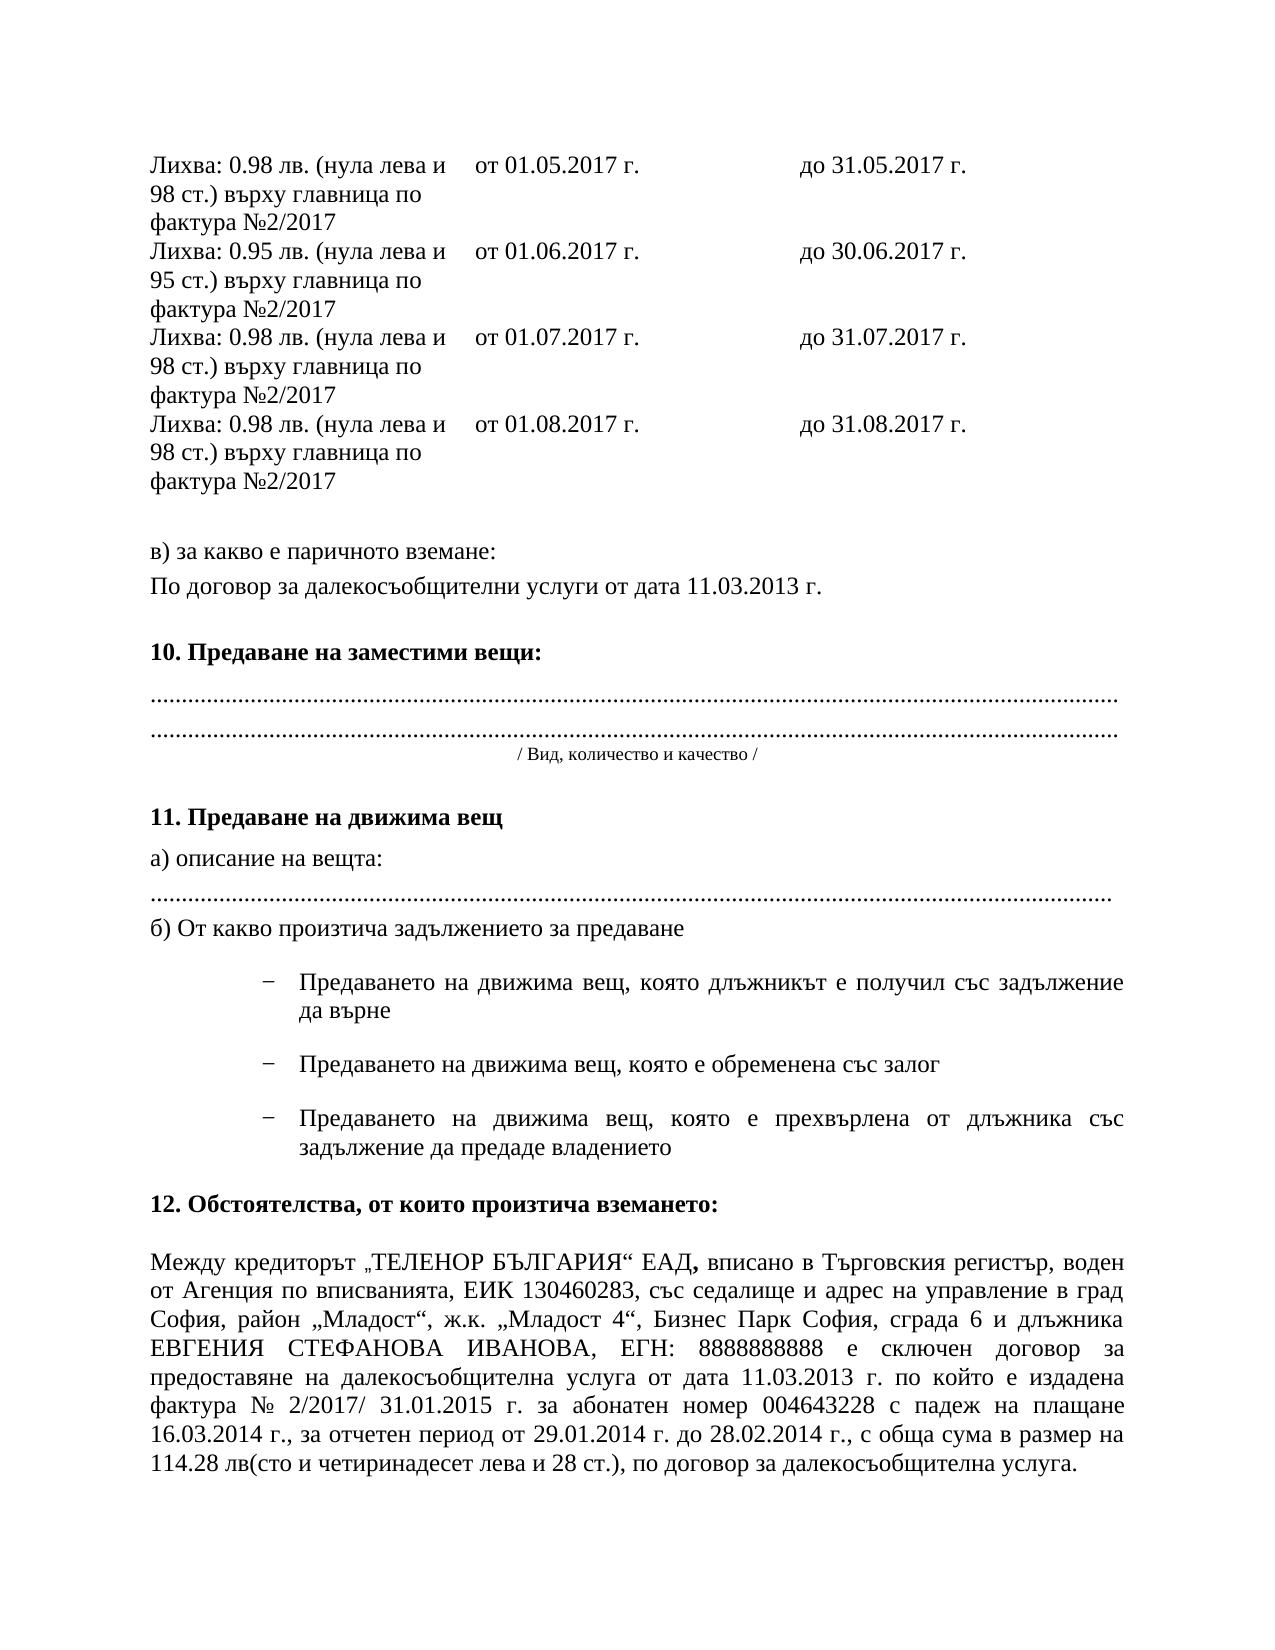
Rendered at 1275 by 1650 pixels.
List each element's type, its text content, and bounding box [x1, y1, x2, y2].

table_cell Лихва: 0.98 лв. (нула лева и 98 ст.) върху главница по фактура №2/2017 [139, 323, 464, 409]
text По договор за далекосъобщителни услуги от дата 11.03.2013 г. [150, 571, 1125, 600]
list Предаването на движима вещ, която длъжникът е получил със задължение да върне [261, 967, 1125, 1024]
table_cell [139, 150, 464, 236]
table_cell Лихва: 0.98 лв. (нула лева и 98 ст.) върху главница по фактура №2/2017 [139, 409, 464, 495]
text ........................................................................................................................................................... [150, 714, 1125, 742]
text а) описание на вещта: [150, 843, 1125, 872]
text Между кредиторът „ТЕЛЕНОР БЪЛГАРИЯ“ ЕАД, вписано в Търговския регистър, воден от Агенция по вписванията, ЕИК 130460283, със седалище и адрес на управление в град София, район „Младост“, ж.к. „Младост 4“, Бизнес Парк София, сграда 6 и длъжника EВГЕНИЯ СТЕФАНОВА ИВАНОВА, ЕГН: 8888888888 е сключен договор за предоставяне на далекосъобщителна услуга от дата 11.03.2013 г. по който е издадена фактура № 2/2017/ 31.01.2015 г. за абонатен номер 004643228 с падеж на плащане 16.03.2014 г., за отчетен период от 29.01.2014 г. до 28.02.2014 г., с обща сума в размер на 114.28 лв(сто и четиринадесет лева и 28 ст.), по договор за далекосъобщителна услуга. [150, 1247, 1125, 1477]
table_cell от 01.05.2017 г. [464, 150, 789, 236]
table_cell от 01.06.2017 г. [464, 236, 789, 322]
text .......................................................................................................................................................... [150, 878, 1125, 907]
table_cell до 31.05.2017 г. [789, 150, 1114, 236]
table_cell до 30.06.2017 г. [789, 236, 1114, 322]
list Предаването на движима вещ, която е обременена със залог [261, 1049, 1125, 1078]
text в) за какво е паричното вземане: [150, 536, 1125, 565]
text 12. Обстоятелства, от които произтича вземането: [150, 1189, 1125, 1218]
text ........................................................................................................................................................... [150, 679, 1125, 707]
text / Вид, количество и качество / [150, 742, 1125, 764]
table_cell до 31.07.2017 г. [789, 323, 1114, 409]
text б) От какво произтича задължението за предаване [150, 913, 1125, 942]
table_cell от 01.07.2017 г. [464, 323, 789, 409]
list Предаването на движима вещ, която е прехвърлена от длъжника със задължение да предаде владението [261, 1103, 1125, 1160]
table_cell до 31.08.2017 г. [789, 409, 1114, 495]
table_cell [139, 236, 464, 322]
text 11. Предаване на движима вещ [150, 802, 1125, 830]
text 10. Предаване на заместими вещи: [150, 637, 1125, 666]
table_cell от 01.08.2017 г. [464, 409, 789, 495]
